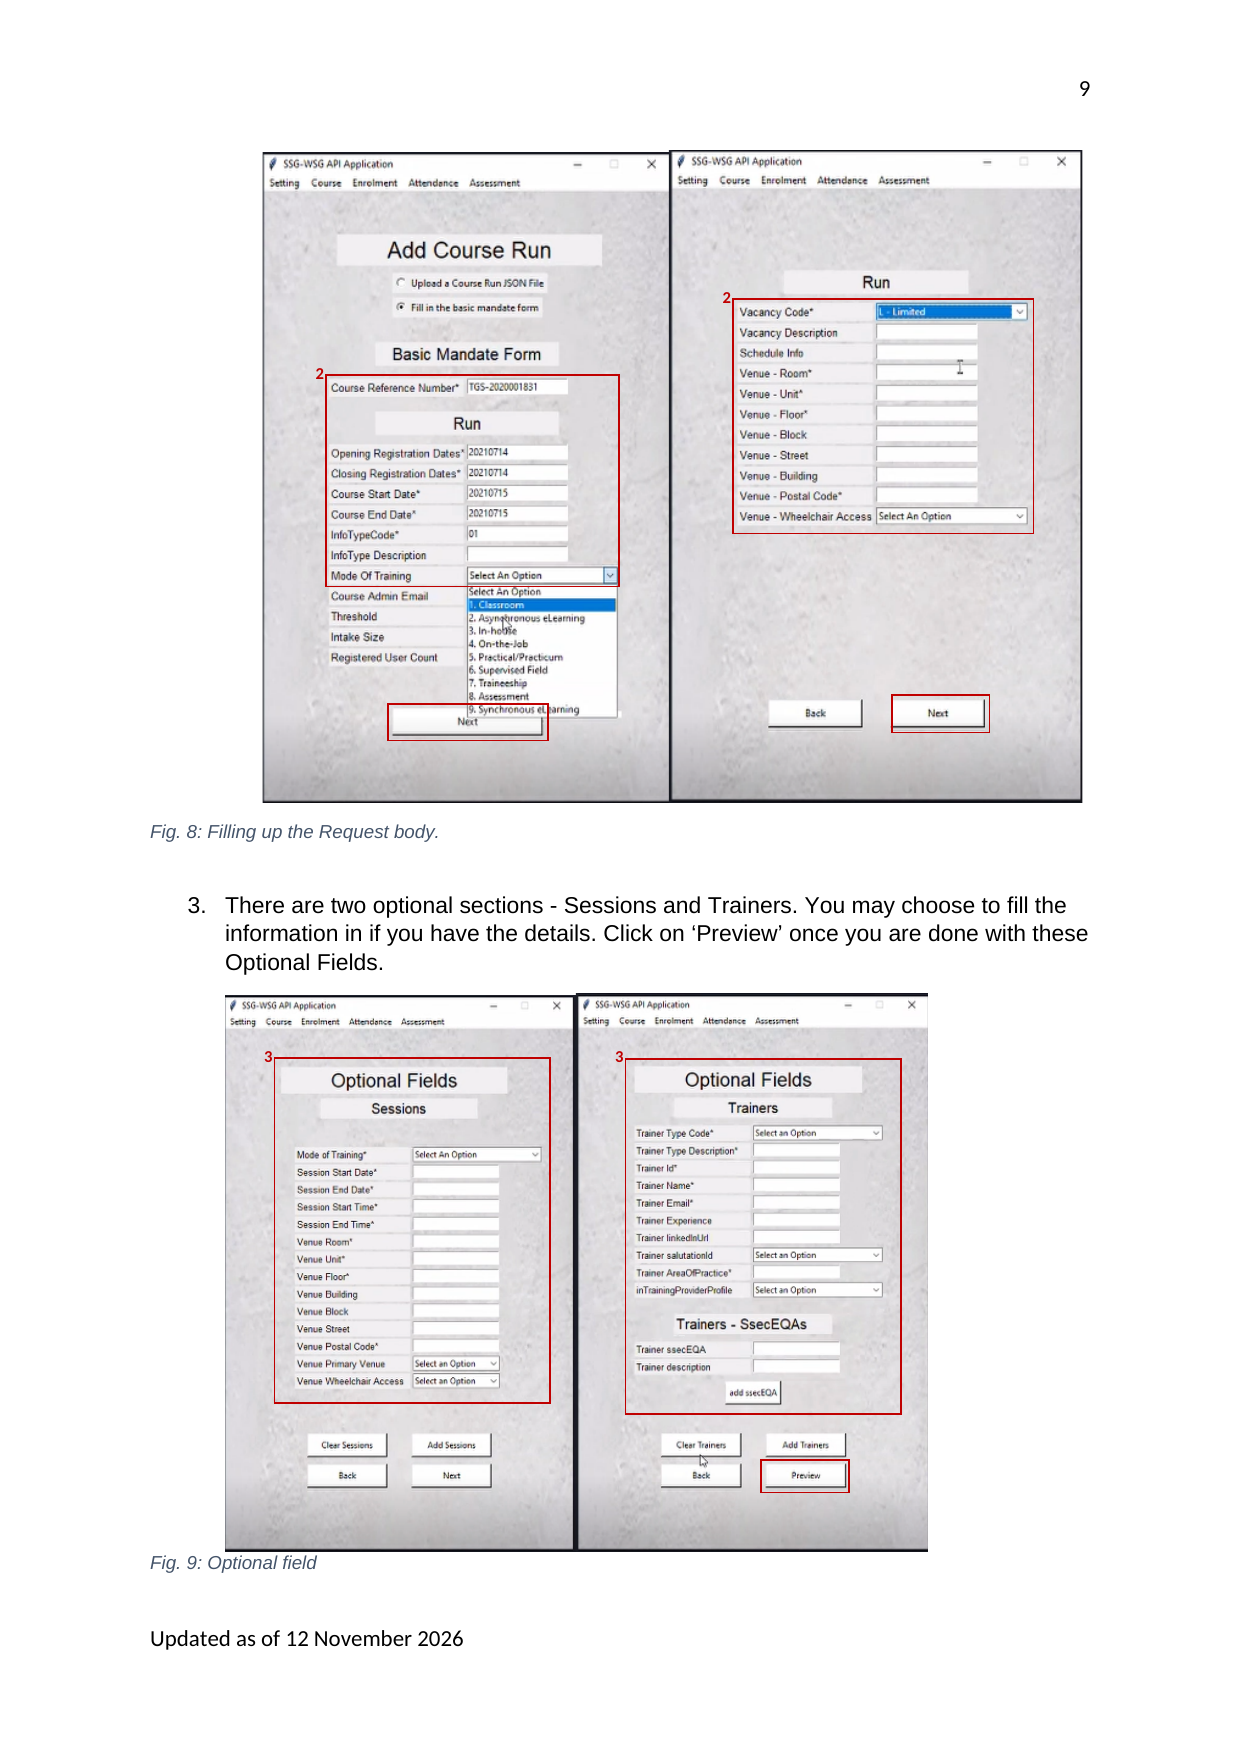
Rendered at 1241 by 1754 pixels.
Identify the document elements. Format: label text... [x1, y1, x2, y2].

picture [262, 150, 1083, 803]
picture [225, 993, 928, 1552]
list There are two optional sections - Sessions and Trainers. You may choose to fill the information in if you have the details. Click on ‘Preview’ once you are done with these Optional Fields. [187, 892, 1090, 975]
text Fig. 8: Filling up the Request body. [150, 821, 1090, 843]
text Fig. 9: Optional field [150, 1552, 1090, 1574]
